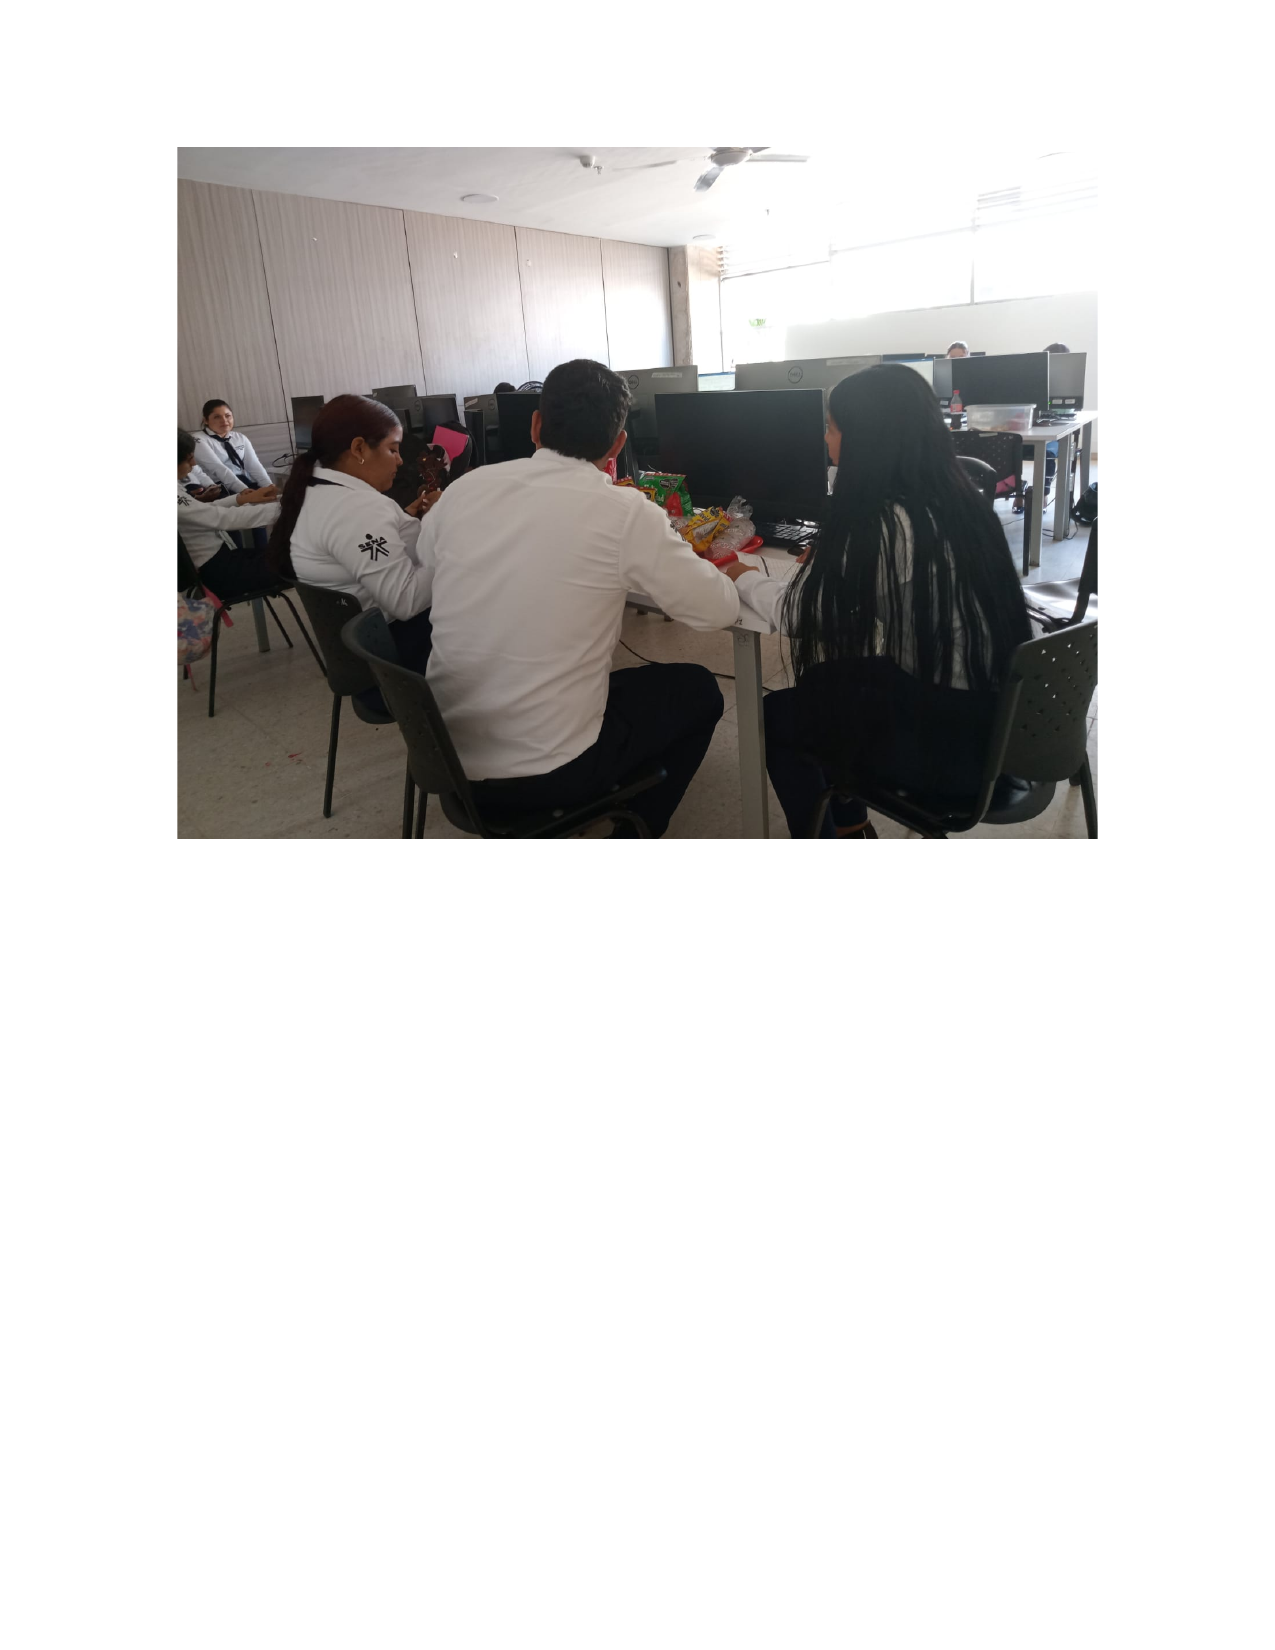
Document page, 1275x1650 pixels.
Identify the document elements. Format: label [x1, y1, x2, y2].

picture [177, 147, 1098, 839]
